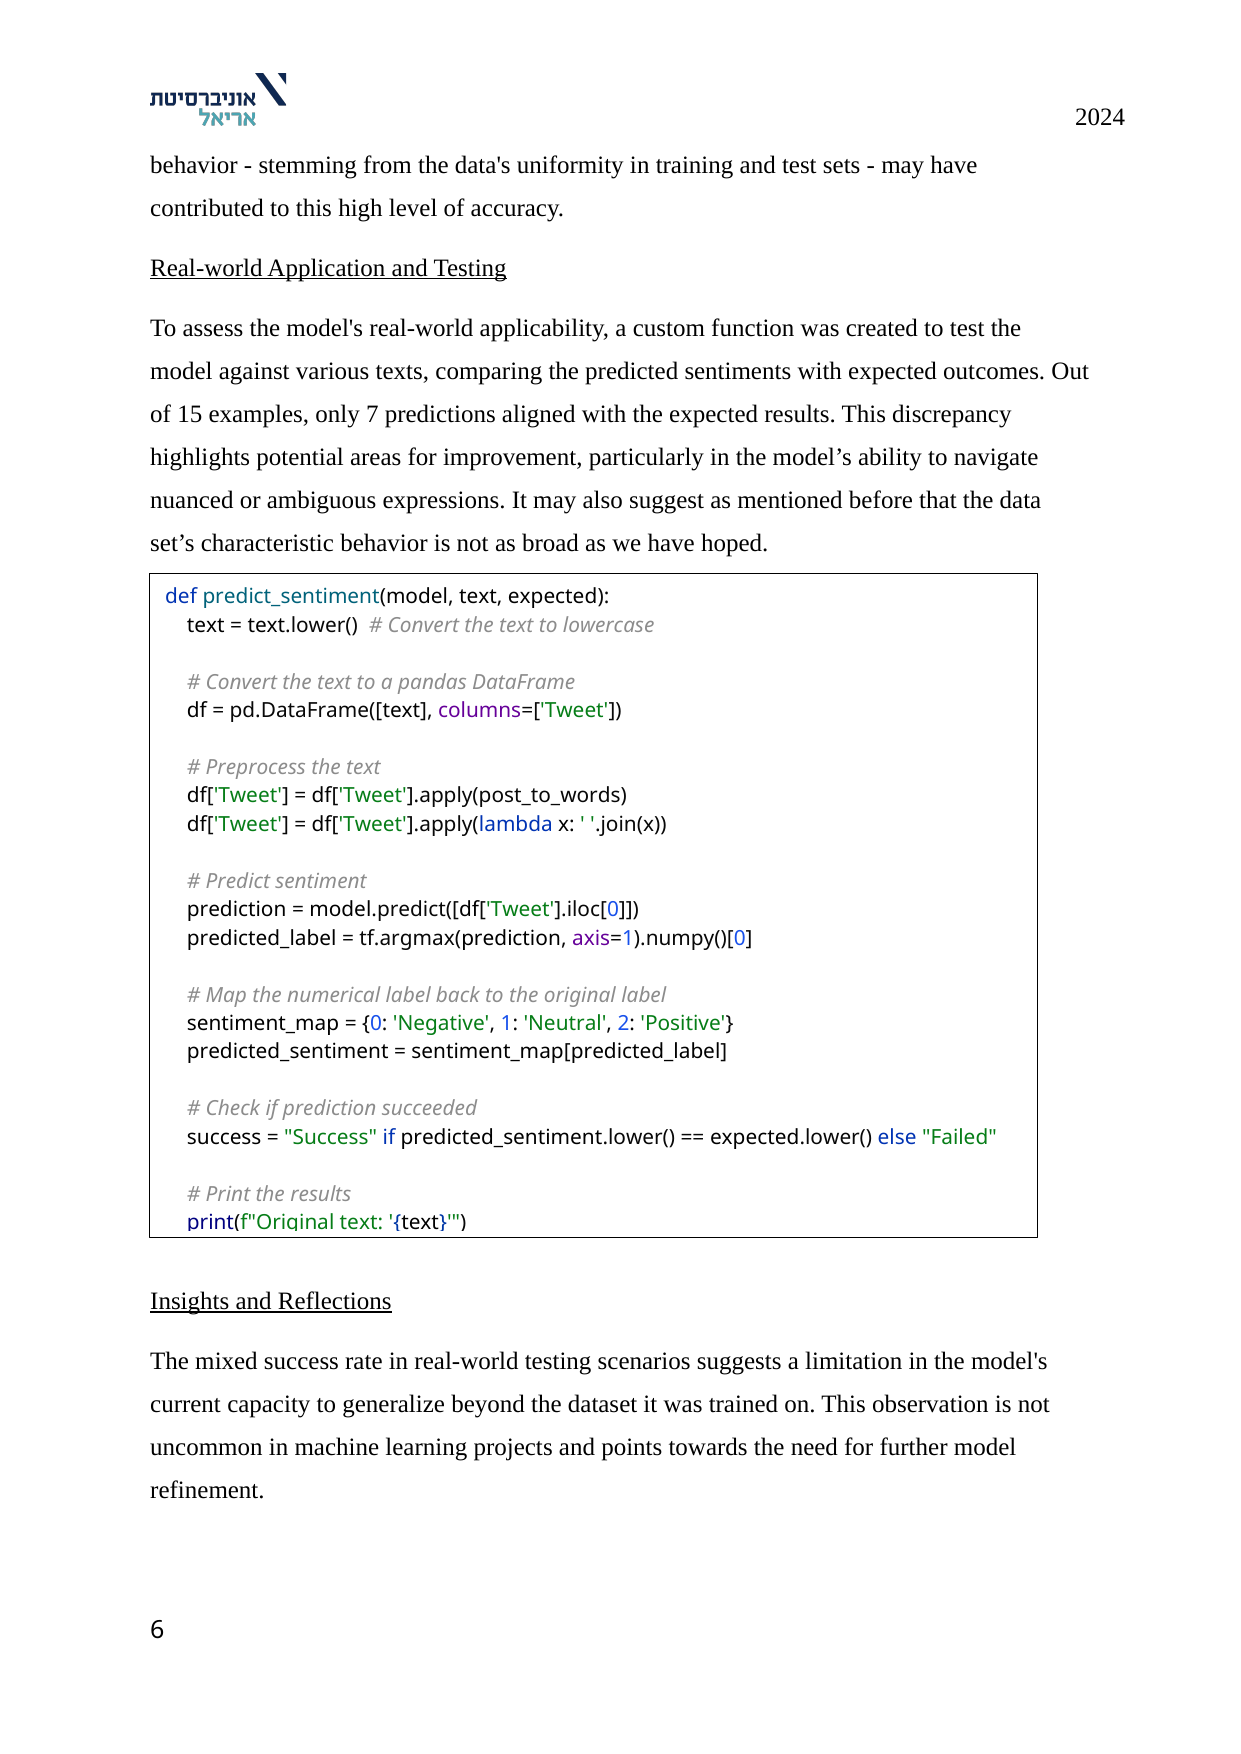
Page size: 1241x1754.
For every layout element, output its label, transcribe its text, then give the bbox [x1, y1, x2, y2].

text The mixed success rate in real-world testing scenarios suggests a limitation in the model's current capacity to generalize beyond the dataset it was trained on. This observation is not uncommon in machine learning projects and points towards the need for further model refinement. [150, 1346, 1090, 1504]
picture [150, 73, 287, 126]
text Real-world Application and Testing [150, 253, 1090, 282]
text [150, 150, 1090, 222]
text To assess the model's real-world applicability, a custom function was created to test the model against various texts, comparing the predicted sentiments with expected outcomes. Out of 15 examples, only 7 predictions aligned with the expected results. This discrepancy highlights potential areas for improvement, particularly in the model’s ability to navigate nuanced or ambiguous expressions. It may also suggest as mentioned before that the data set’s characteristic behavior is not as broad as we have hoped. [150, 313, 1090, 557]
text Insights and Reflections [150, 588, 1090, 1315]
